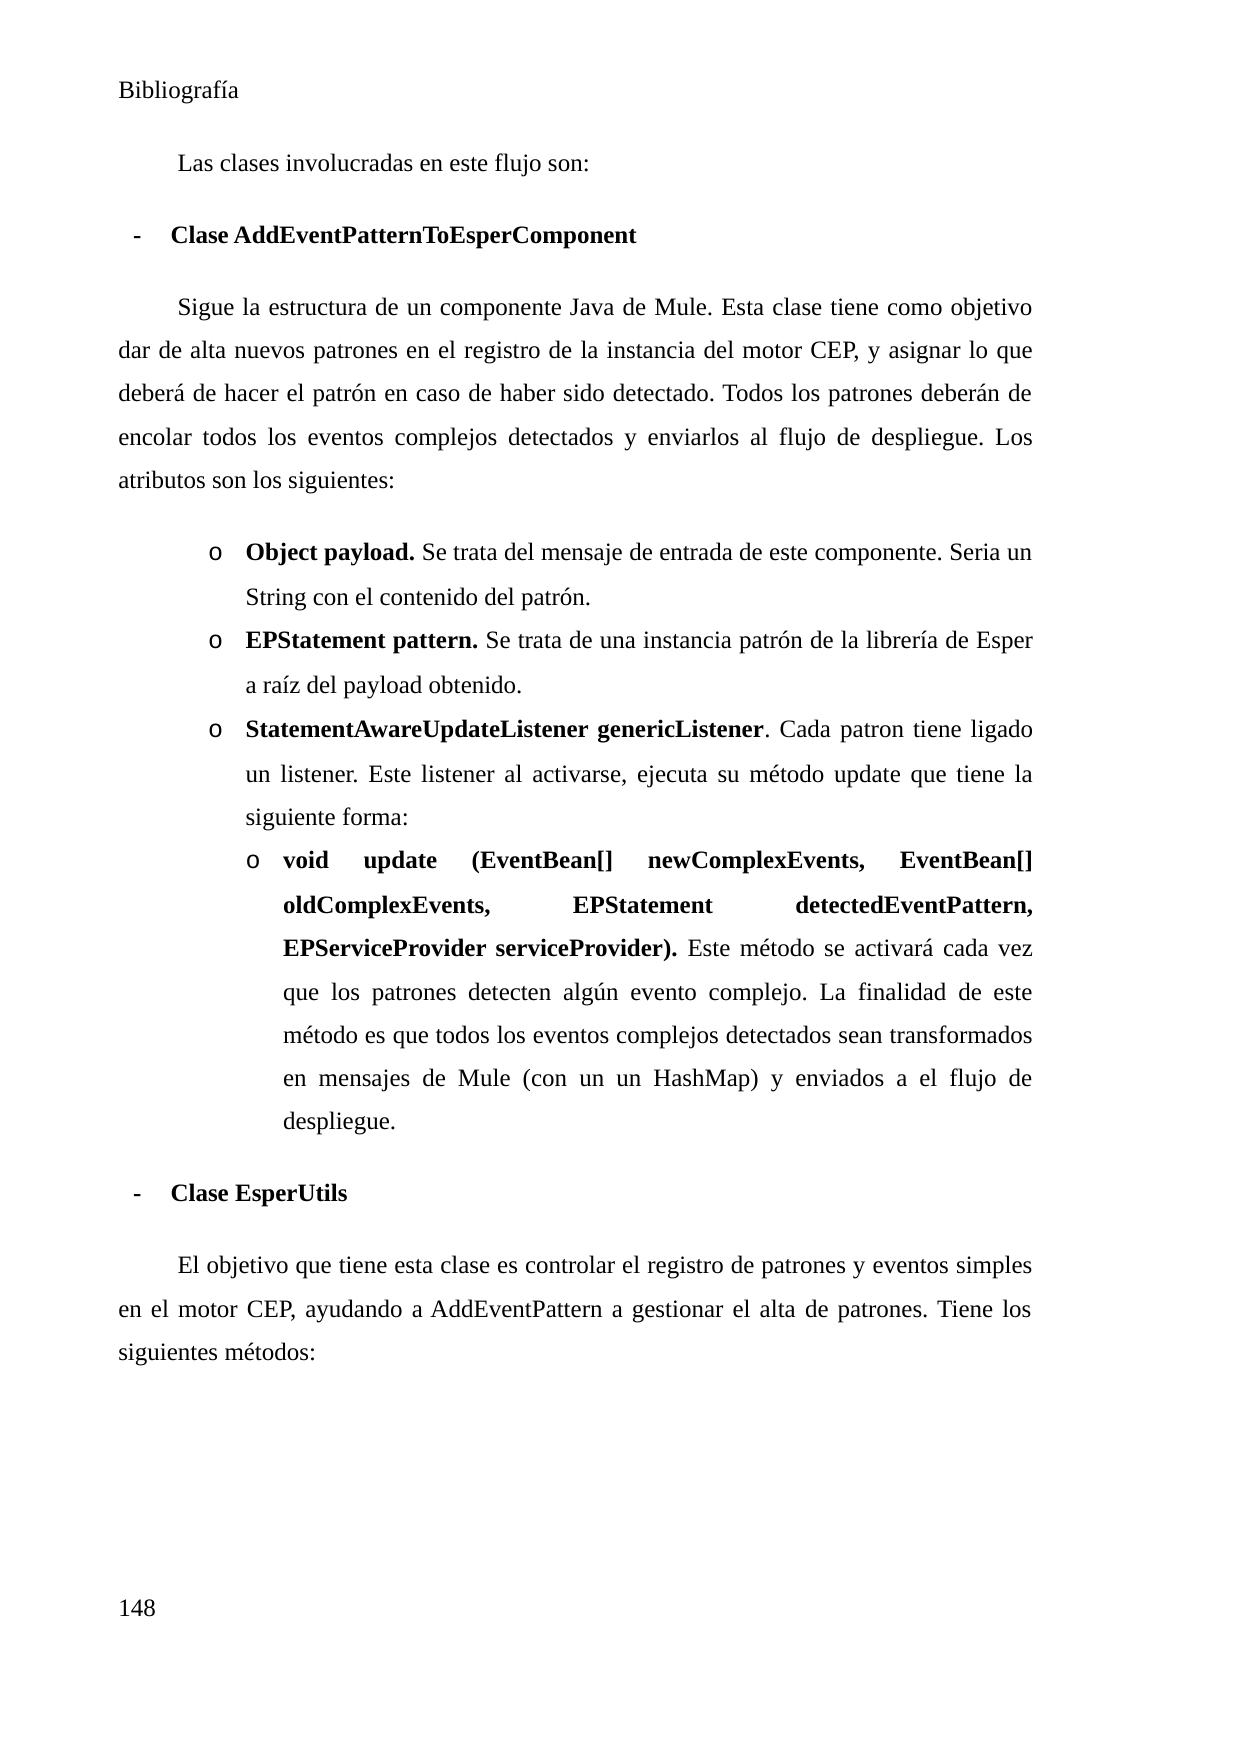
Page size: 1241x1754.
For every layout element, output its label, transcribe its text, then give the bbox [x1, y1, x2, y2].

list Object payload. Se trata del mensaje de entrada de este componente. Seria un String con el contenido del patrón. [208, 537, 1033, 611]
list StatementAwareUpdateListener genericListener. Cada patron tiene ligado un listener. Este listener al activarse, ejecuta su método update que tiene la siguiente forma: [208, 714, 1033, 831]
list Clase EsperUtils [133, 1178, 1033, 1207]
list void update (EventBean[] newComplexEvents, EventBean[] oldComplexEvents, EPStatement detectedEventPattern, EPServiceProvider serviceProvider). Este método se activará cada vez que los patrones detecten algún evento complejo. La finalidad de este método es que todos los eventos complejos detectados sean transformados en mensajes de Mule (con un un HashMap) y enviados a el flujo de despliegue. [245, 845, 1033, 1135]
text Sigue la estructura de un componente Java de Mule. Esta clase tiene como objetivo dar de alta nuevos patrones en el registro de la instancia del motor CEP, y asignar lo que deberá de hacer el patrón en caso de haber sido detectado. Todos los patrones deberán de encolar todos los eventos complejos detectados y enviarlos al flujo de despliegue. Los atributos son los siguientes: [118, 292, 1033, 493]
list Clase AddEventPatternToEsperComponent [133, 220, 1033, 249]
text Las clases involucradas en este flujo son: [118, 148, 1033, 176]
text El objetivo que tiene esta clase es controlar el registro de patrones y eventos simples en el motor CEP, ayudando a AddEventPattern a gestionar el alta de patrones. Tiene los siguientes métodos: [118, 1251, 1033, 1366]
list EPStatement pattern. Se trata de una instancia patrón de la librería de Esper a raíz del payload obtenido. [208, 625, 1033, 699]
